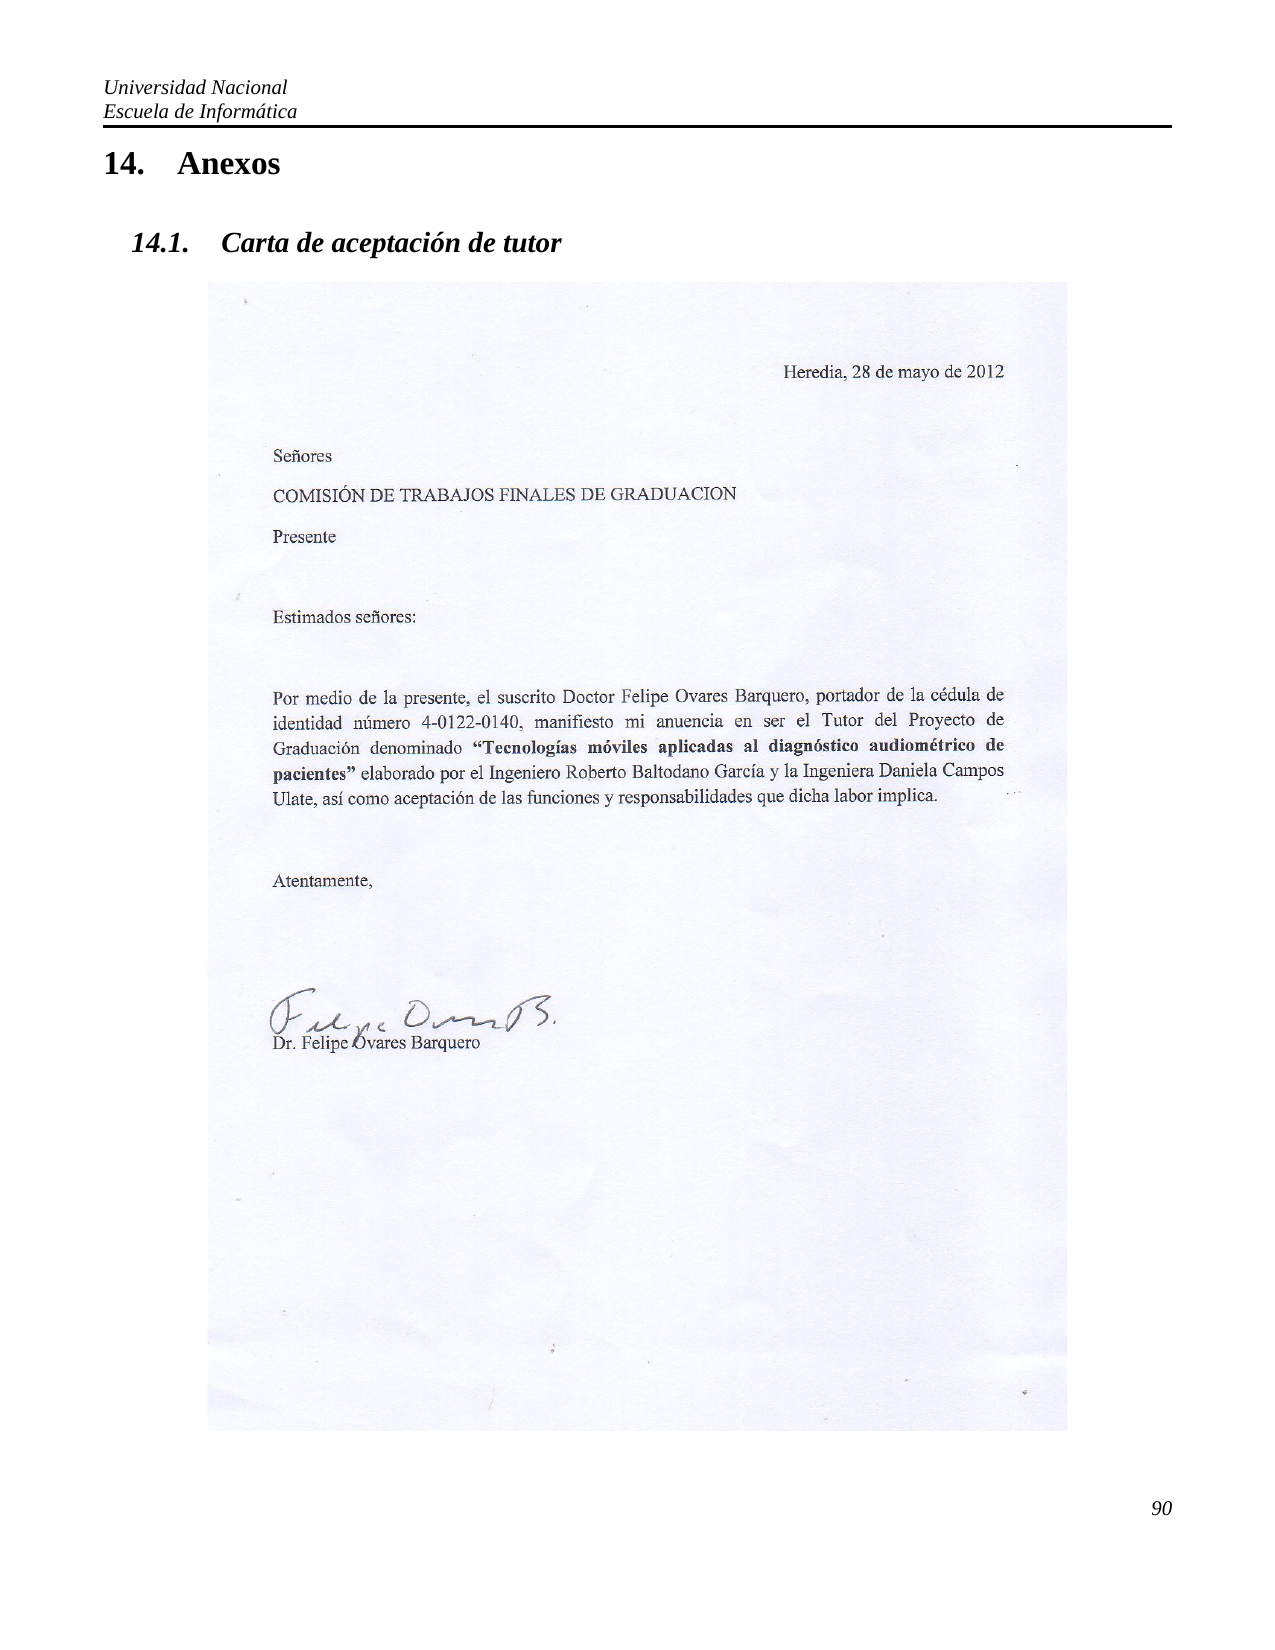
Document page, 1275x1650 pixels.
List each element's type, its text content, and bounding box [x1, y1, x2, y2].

picture [207, 282, 1068, 1431]
text Anexos [103, 143, 1172, 181]
text Carta de aceptación de tutor [131, 226, 1172, 259]
